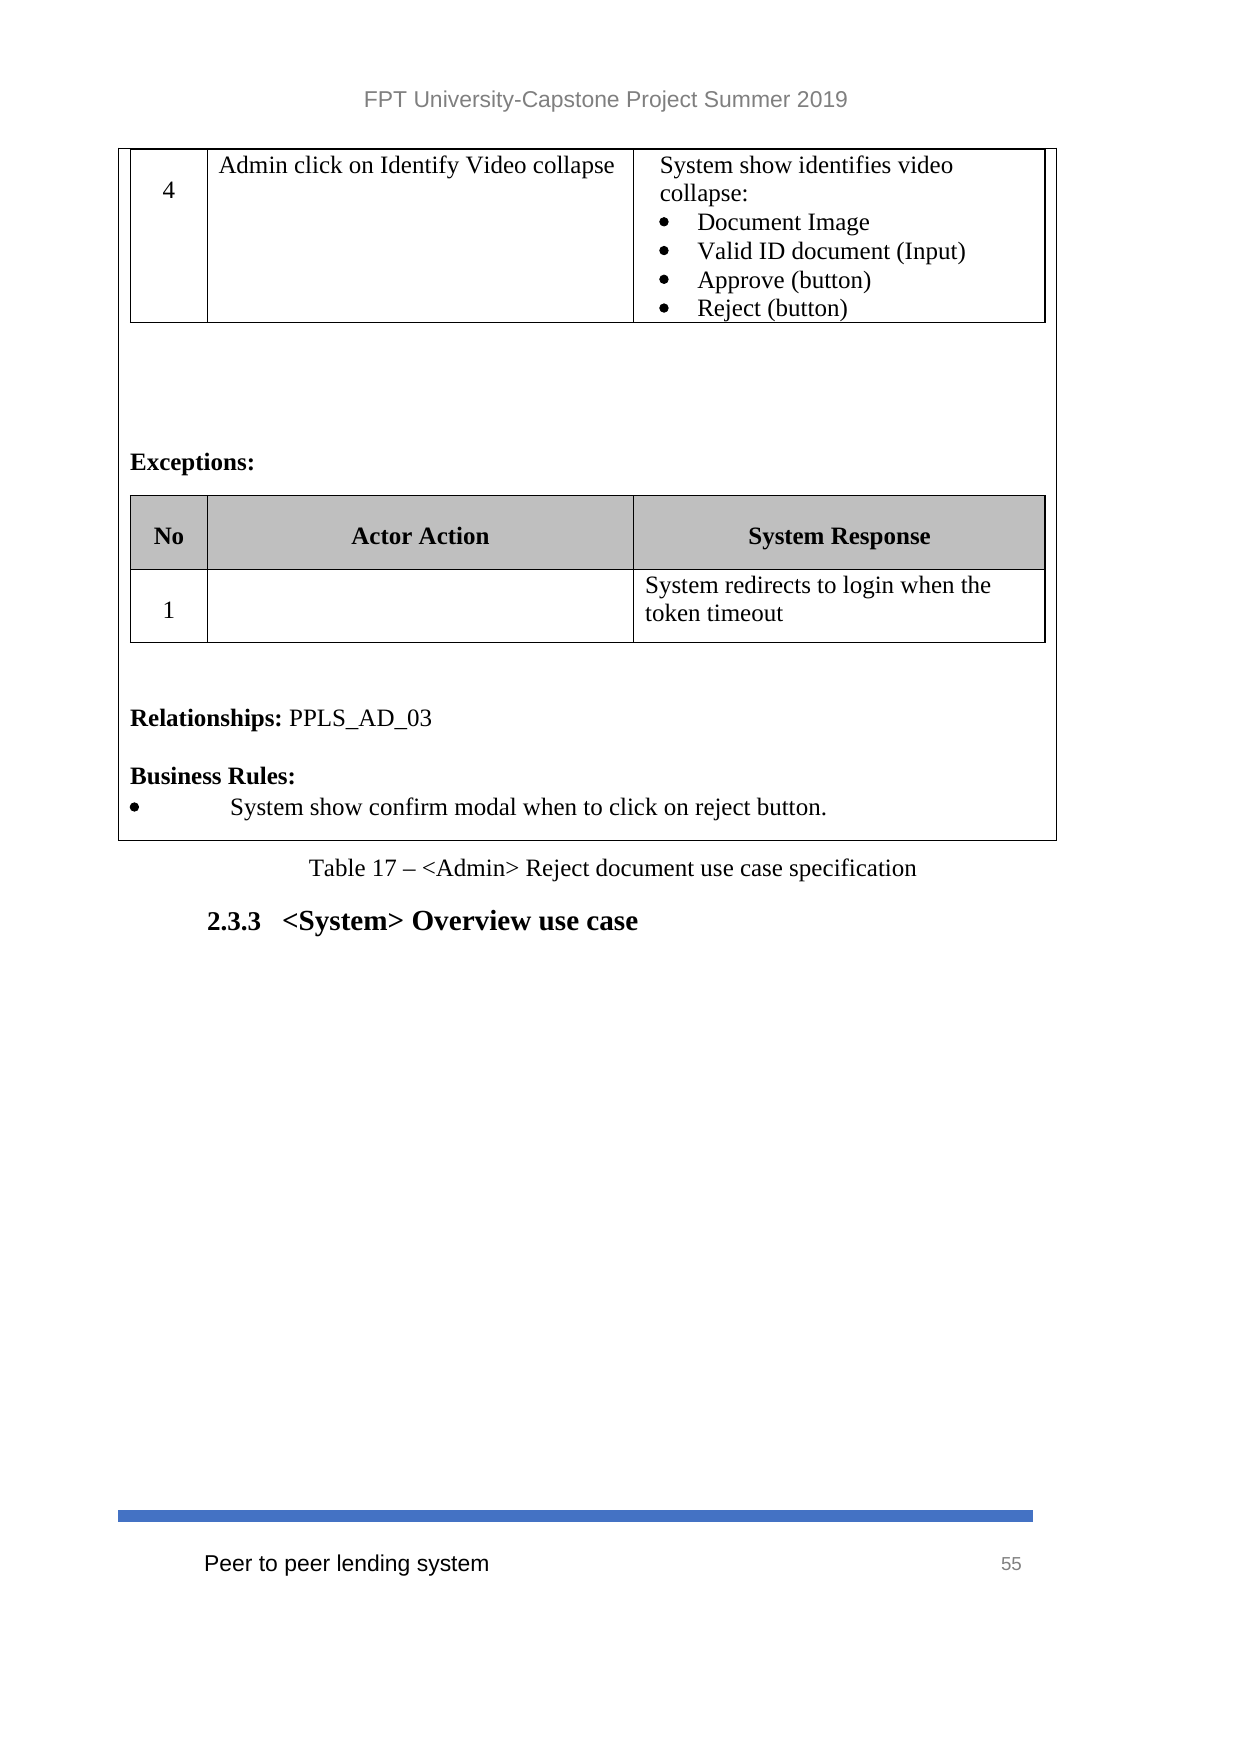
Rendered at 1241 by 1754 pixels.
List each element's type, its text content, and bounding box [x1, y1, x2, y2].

list <System> Overview use case [207, 903, 1033, 937]
text Table 17 – <Admin> Reject document use case specification [118, 853, 1033, 882]
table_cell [119, 149, 1056, 840]
